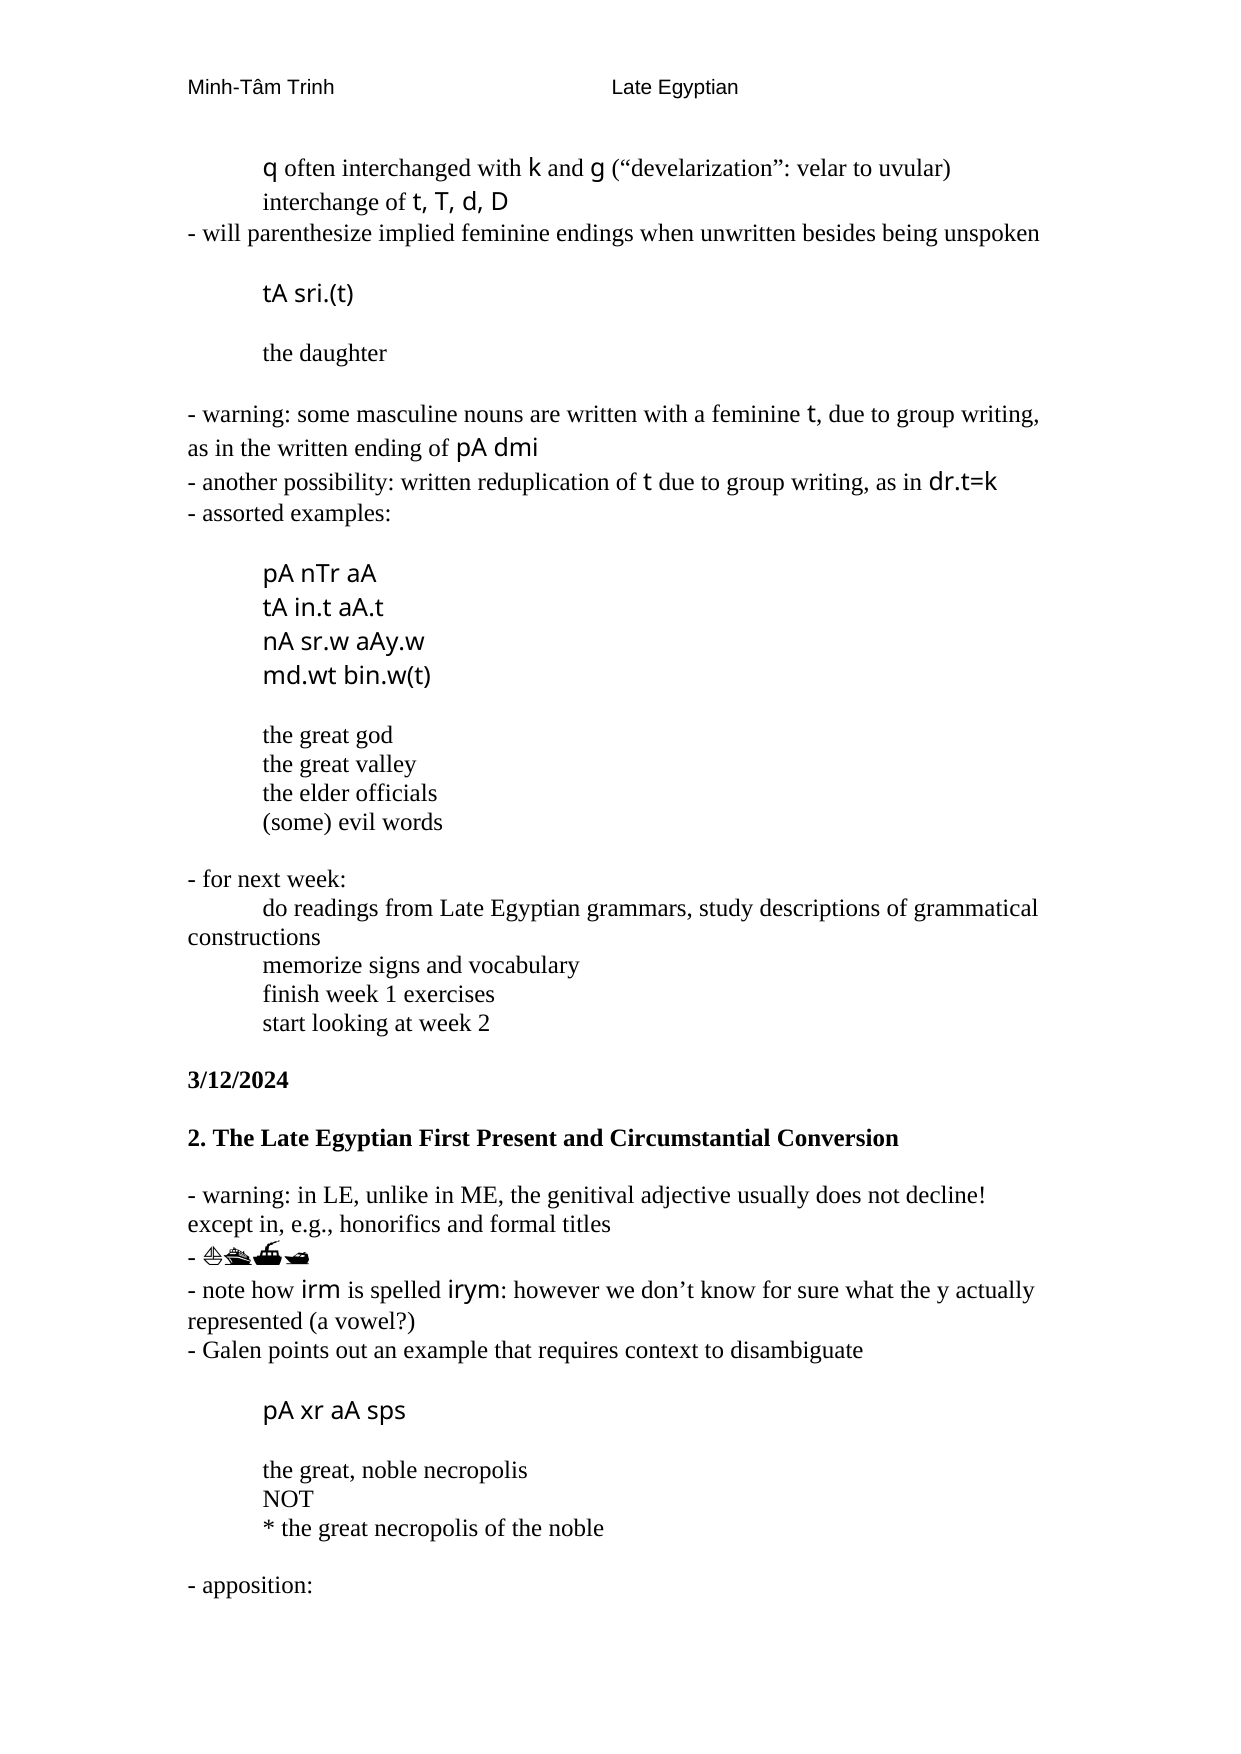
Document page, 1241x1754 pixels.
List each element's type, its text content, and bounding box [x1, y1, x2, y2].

text 2. The Late Egyptian First Present and Circumstantial Conversion [187, 1123, 1053, 1152]
text - warning: some masculine nouns are written with a feminine t, due to group writing, as in the written ending of pA dmi [187, 396, 1053, 464]
text tA in.t aA.t [187, 590, 1053, 624]
text the daughter [187, 338, 1053, 367]
text - will parenthesize implied feminine endings when unwritten besides being unspoken [187, 218, 1053, 247]
text - Galen points out an example that requires context to disambiguate [187, 1335, 1053, 1364]
text q often interchanged with k and g (“develarization”: velar to uvular) [187, 150, 1053, 184]
text 3/12/2024 [187, 1066, 1053, 1094]
text - another possibility: written reduplication of t due to group writing, as in dr.t=k [187, 464, 1053, 498]
text - note how irm is spelled irym: however we don’t know for sure what the y actually represented (a vowel?) [187, 1272, 1053, 1335]
text tA sri.(t) [187, 276, 1053, 310]
text - apposition: [187, 1570, 1053, 1599]
text memorize signs and vocabulary [187, 951, 1053, 979]
text the great god [187, 721, 1053, 749]
text - ⛵🛶🚤🛳️⛴️🛥️🚢 [187, 1238, 1053, 1272]
text - warning: in LE, unlike in ME, the genitival adjective usually does not decline! except in, e.g., honorifics and formal titles [187, 1181, 1053, 1238]
text do readings from Late Egyptian grammars, study descriptions of grammatical constructions [187, 893, 1053, 951]
text finish week 1 exercises [187, 979, 1053, 1008]
text the elder officials [187, 778, 1053, 807]
text * the great necropolis of the noble [187, 1513, 1053, 1542]
text NOT [187, 1484, 1053, 1513]
text pA nTr aA [187, 556, 1053, 590]
text the great valley [187, 749, 1053, 778]
text - for next week: [187, 864, 1053, 893]
text nA sr.w aAy.w [187, 624, 1053, 658]
text - assorted examples: [187, 498, 1053, 527]
text interchange of t, T, d, D [187, 184, 1053, 218]
text md.wt bin.w(t) [187, 658, 1053, 692]
text pA xr aA sps [187, 1392, 1053, 1427]
text start looking at week 2 [187, 1008, 1053, 1037]
text the great, noble necropolis [187, 1455, 1053, 1484]
text (some) evil words [187, 807, 1053, 836]
